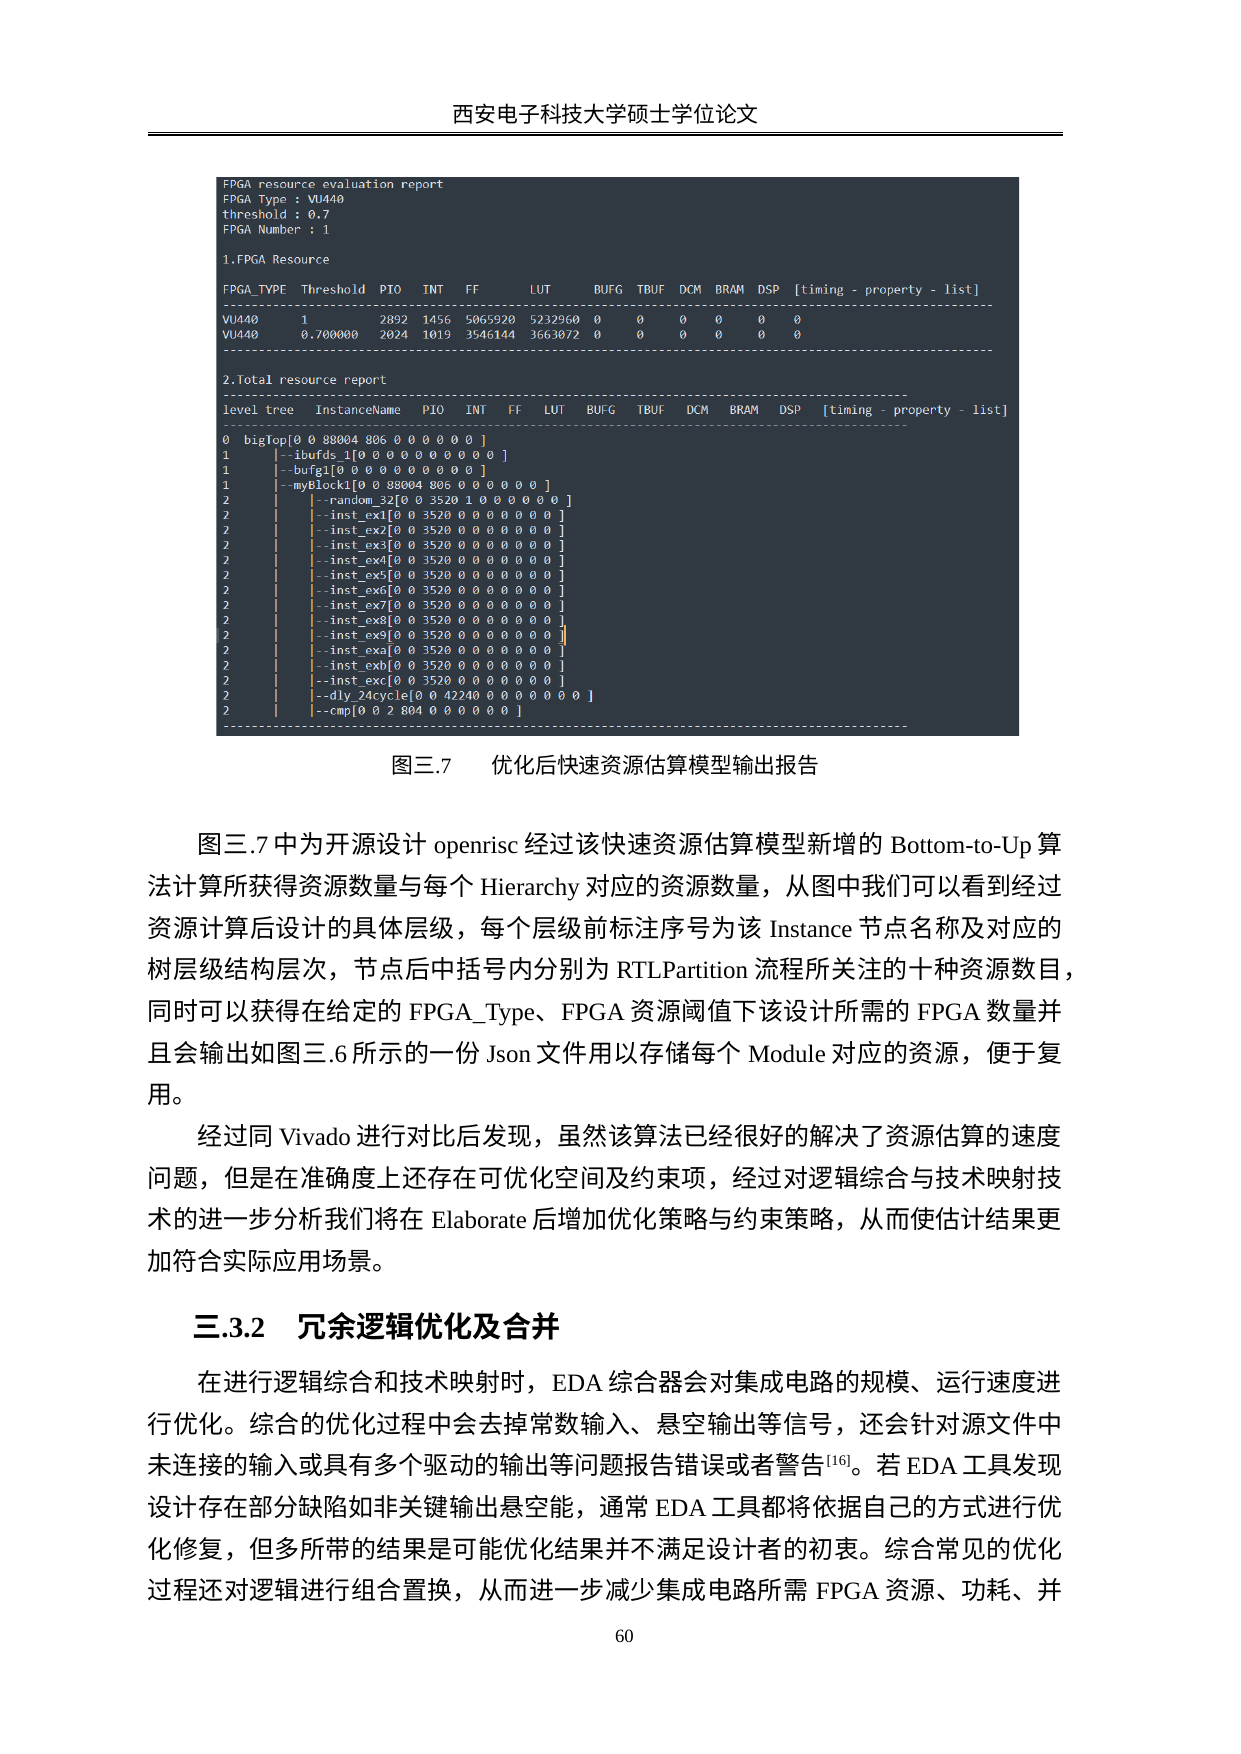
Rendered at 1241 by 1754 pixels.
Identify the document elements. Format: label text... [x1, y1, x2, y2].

picture [216, 177, 1020, 736]
text 图3.18中为开源设计openrisc经过该快速资源估算模型新增的Bottom-to-Up算法计算所获得资源数量与每个Hierarchy对应的资源数量，从图中我们可以看到经过资源计算后设计的具体层级，每个层级前标注序号为该Instance节点名称及对应的树层级结构层次，节点后中括号内分别为RTLPartition流程所关注的十种资源数目，同时可以获得在给定的FPGA_Type、FPGA资源阈值下该设计所需的FPGA数量并且会输出如图3.17所示的一份Json文件用以存储每个Module对应的资源，便于复用。 [148, 821, 1063, 1112]
text 优化后快速资源估算模型输出报告 [148, 748, 1063, 780]
text 经过同Vivado进行对比后发现，虽然该算法已经很好的解决了资源估算的速度问题，但是在准确度上还存在可优化空间及约束项，经过对逻辑综合与技术映射技术的进一步分析我们将在Elaborate后增加优化策略与约束策略，从而使估计结果更加符合实际应用场景。 [148, 1112, 1063, 1279]
subtitle 冗余逻辑优化及合并 [192, 1304, 1063, 1346]
